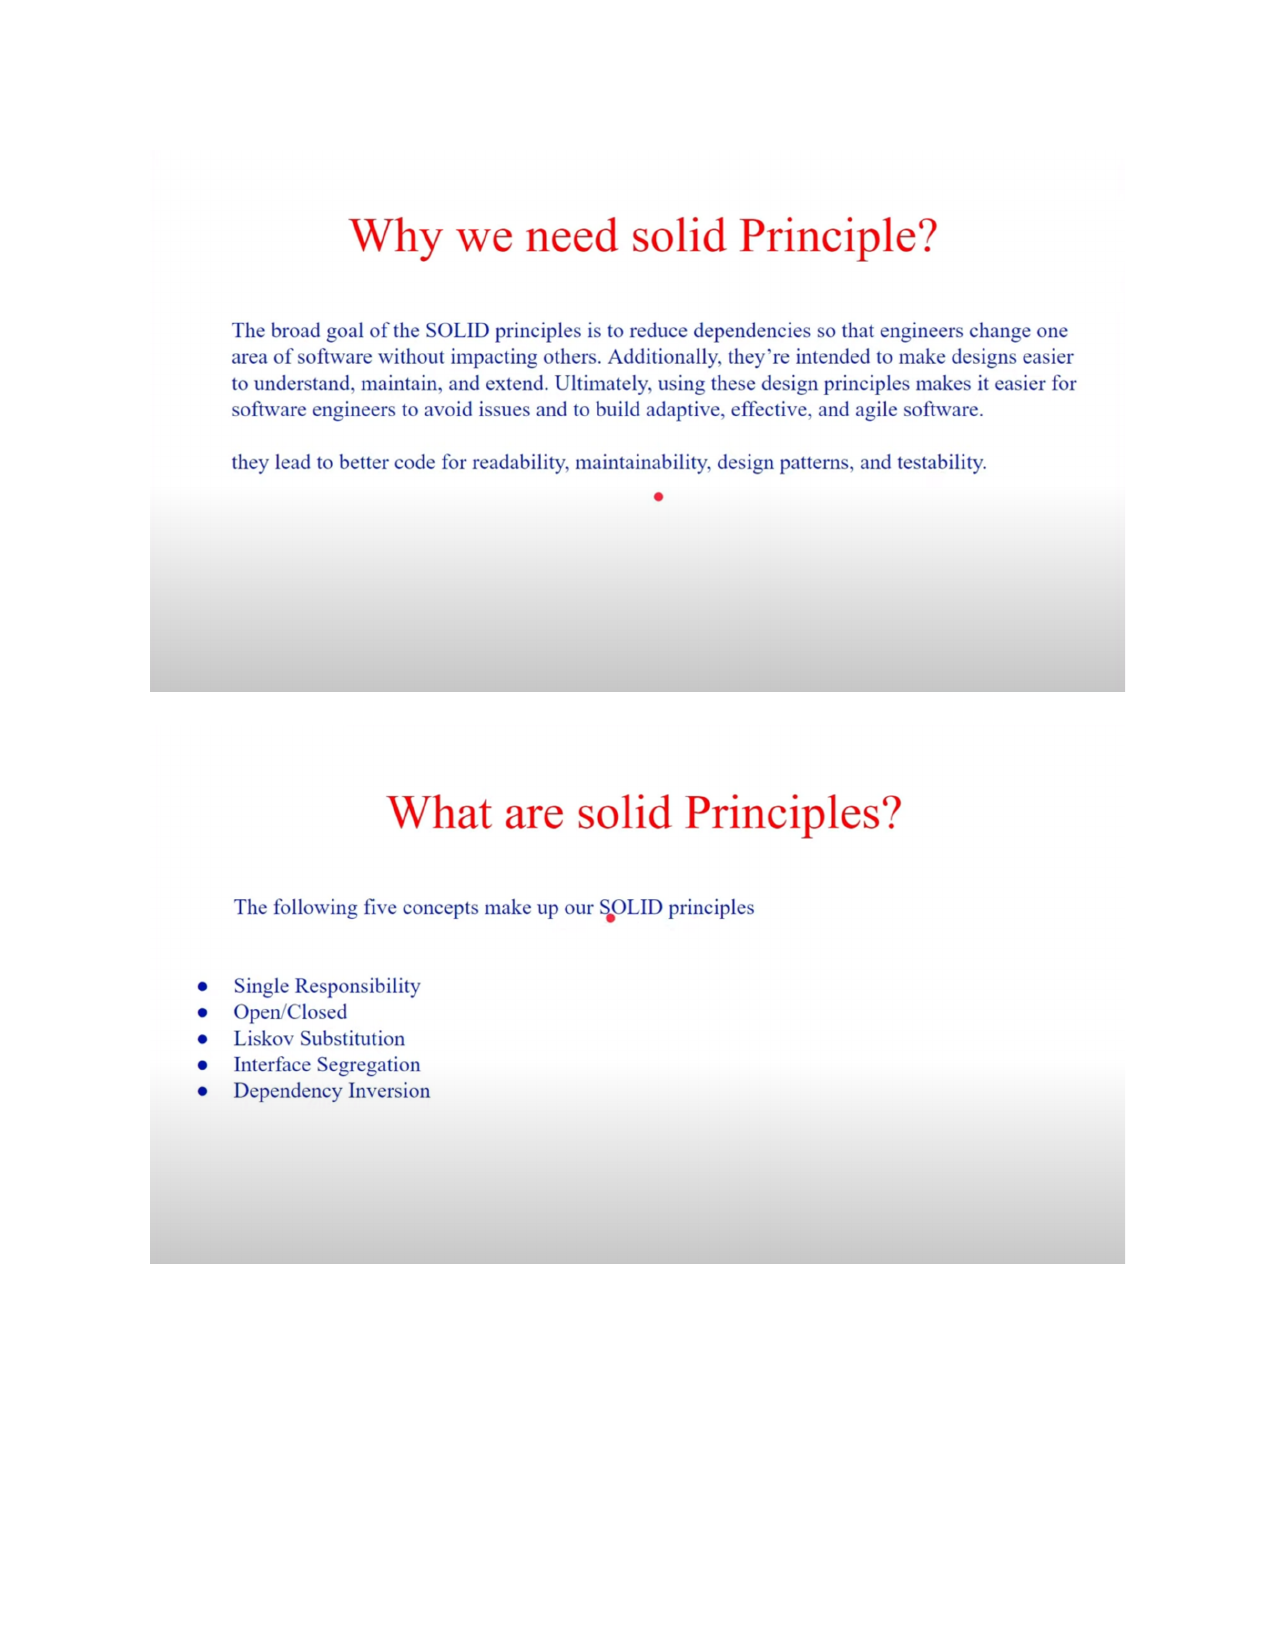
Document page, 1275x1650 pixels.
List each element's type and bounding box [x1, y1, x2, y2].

picture [150, 725, 1125, 1264]
picture [150, 150, 1125, 692]
